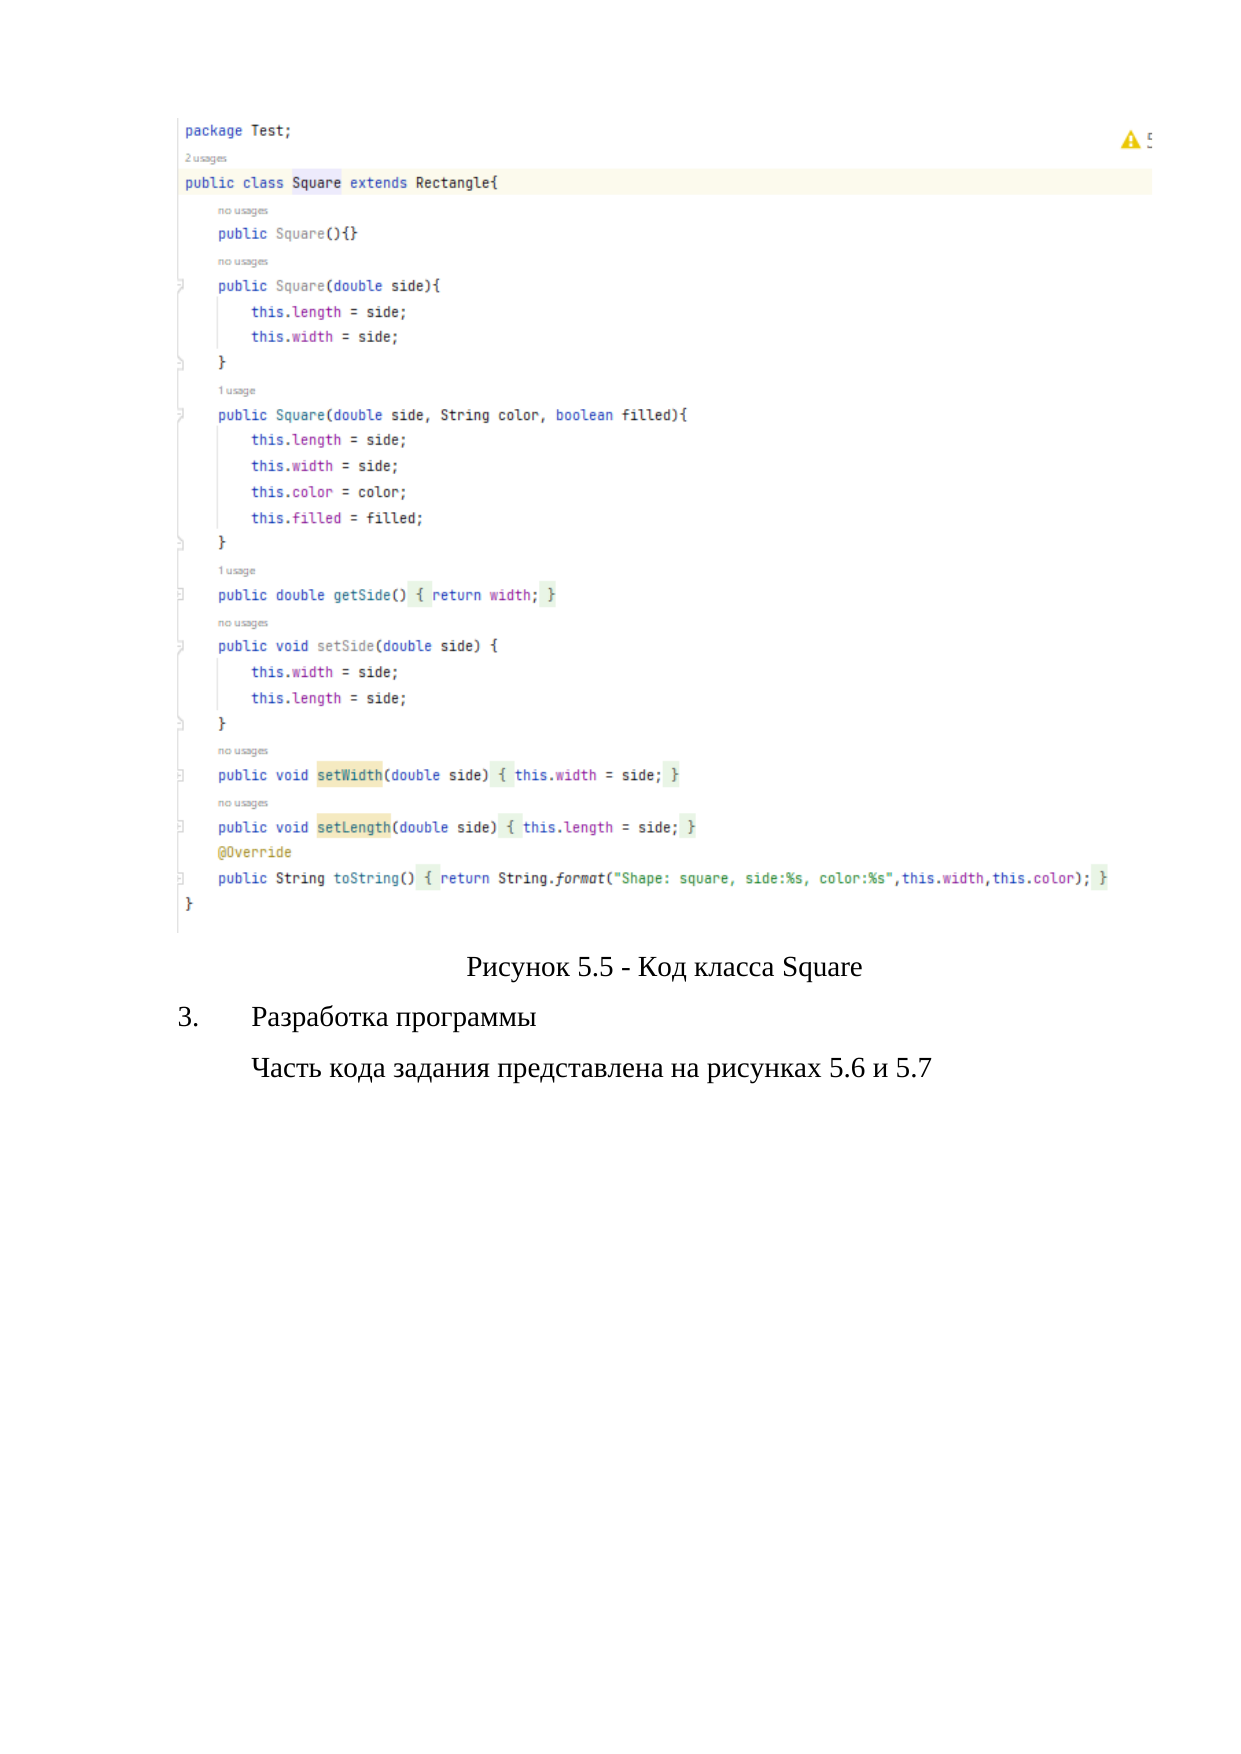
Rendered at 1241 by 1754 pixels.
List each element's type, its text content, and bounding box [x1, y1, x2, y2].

list Разработка программы [177, 999, 1152, 1033]
text Рисунок 5.5 - Код класса Square [177, 949, 1152, 983]
text Часть кода задания представлена на рисунках 5.6 и 5.7 [177, 1050, 1152, 1083]
picture [177, 118, 1153, 933]
